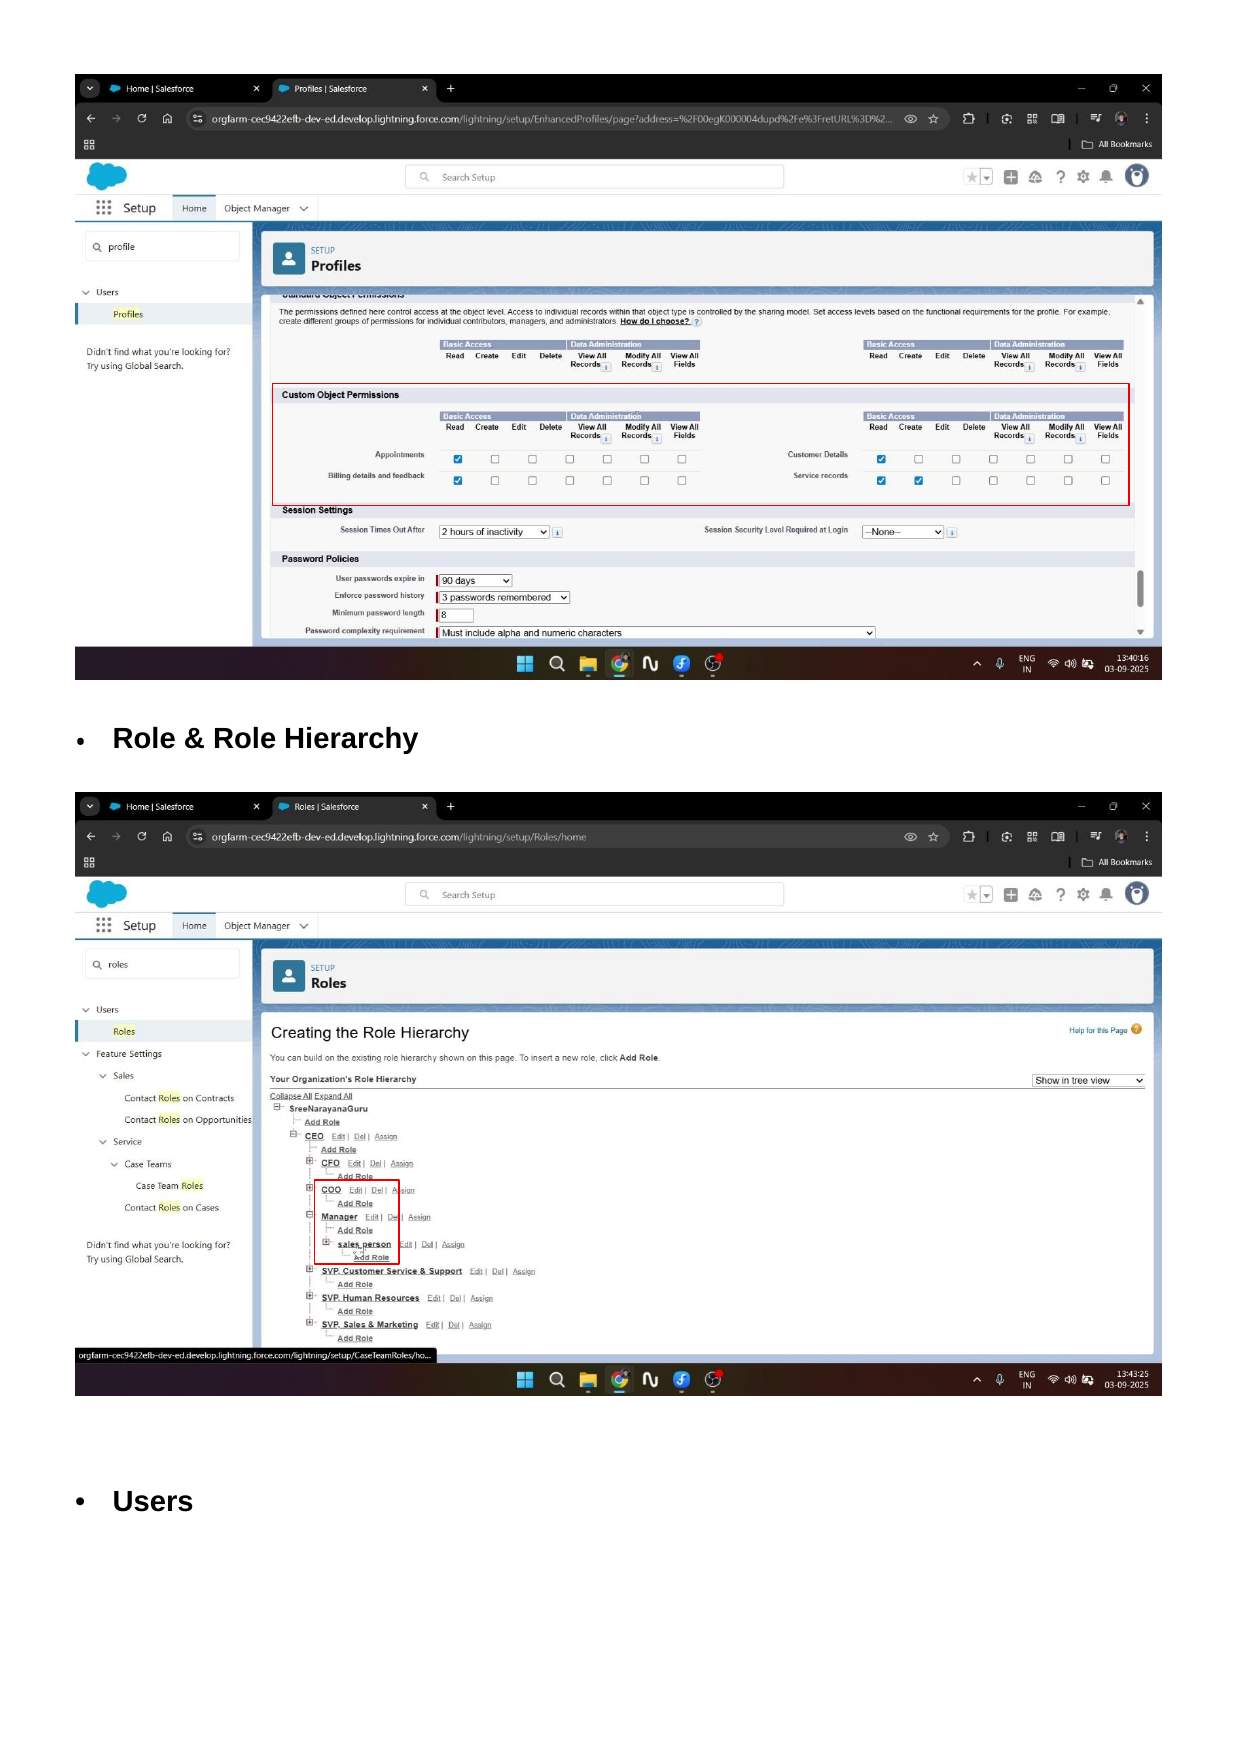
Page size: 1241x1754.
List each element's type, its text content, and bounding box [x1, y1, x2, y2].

list Users [75, 1483, 1175, 1517]
picture [75, 74, 1162, 680]
picture [75, 792, 1162, 1396]
